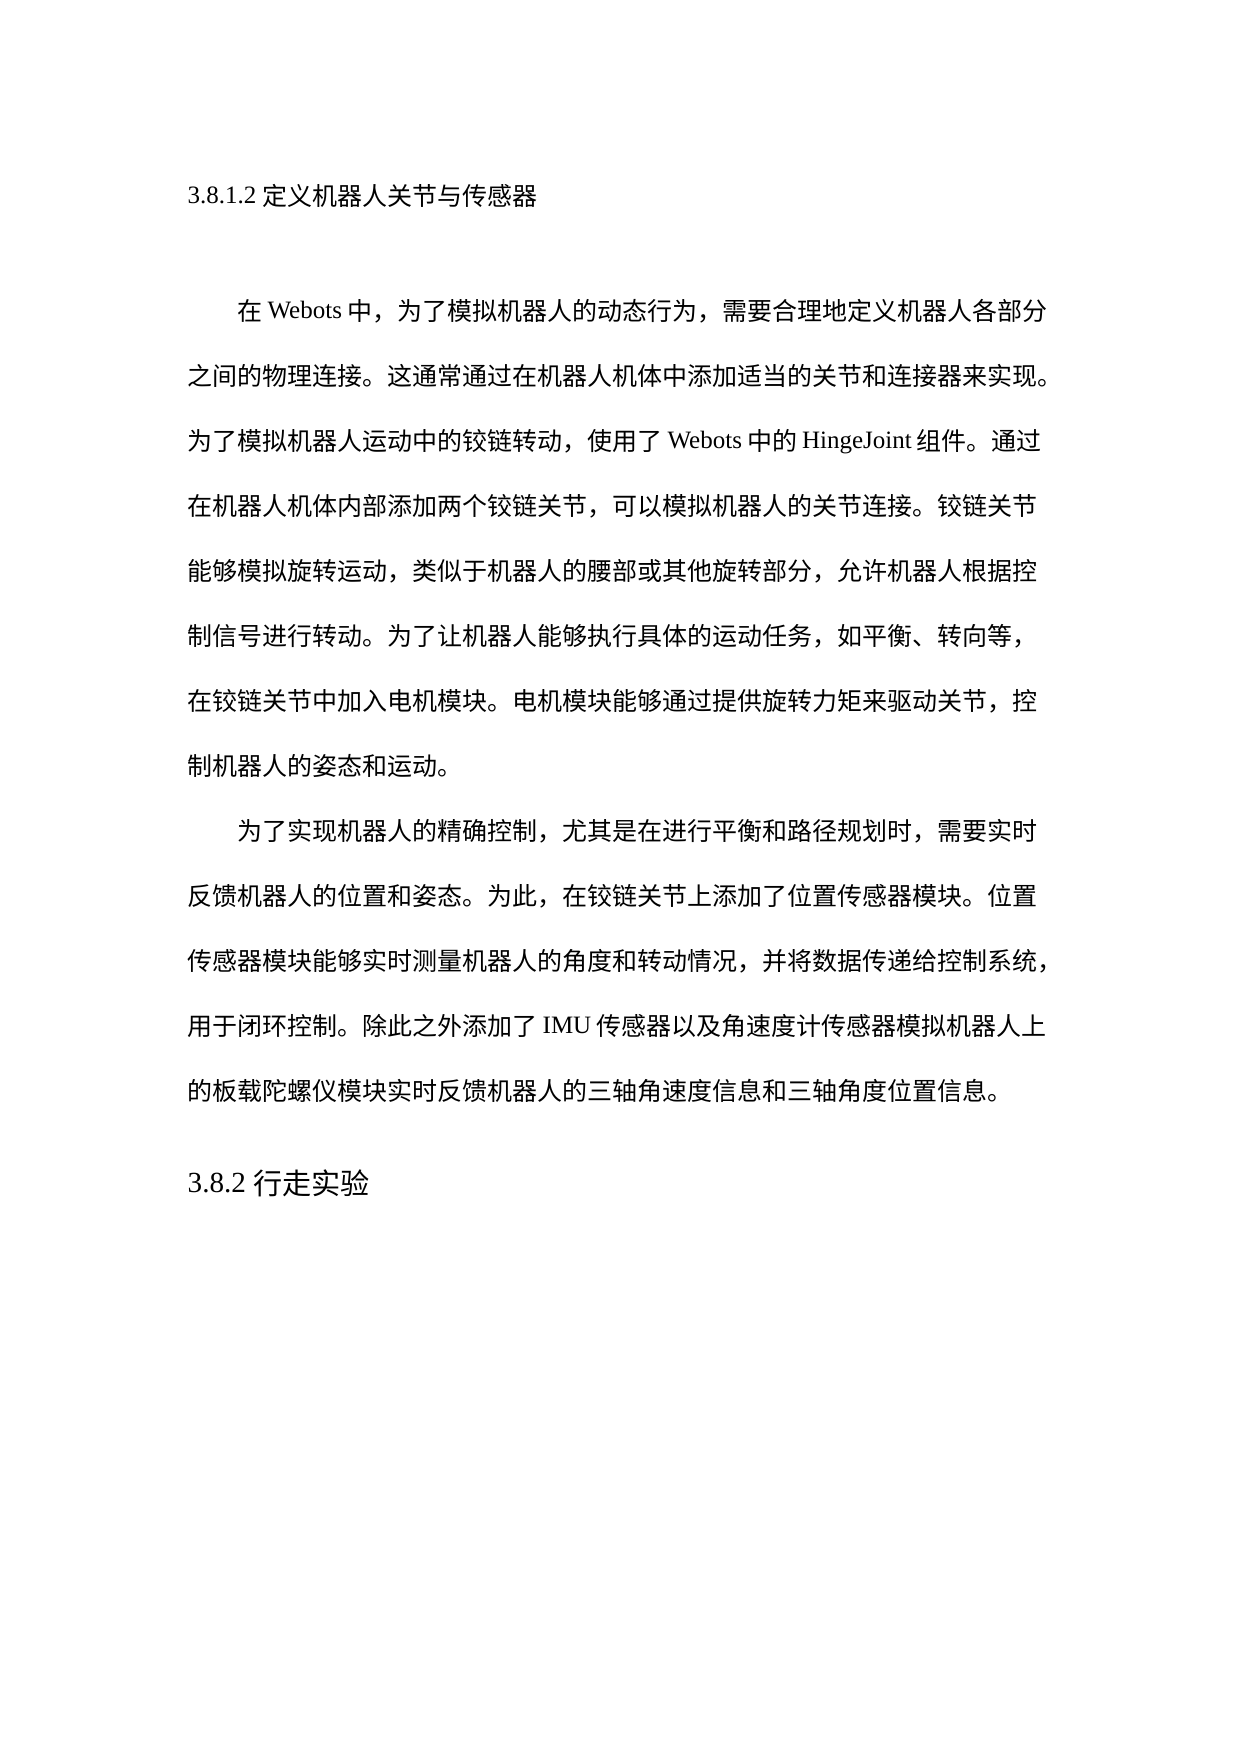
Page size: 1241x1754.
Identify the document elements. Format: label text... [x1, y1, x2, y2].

text 为了实现机器人的精确控制，尤其是在进行平衡和路径规划时，需要实时反馈机器人的位置和姿态。为此，在铰链关节上添加了位置传感器模块。位置传感器模块能够实时测量机器人的角度和转动情况，并将数据传递给控制系统，用于闭环控制。除此之外添加了IMU传感器以及角速度计传感器模拟机器人上的板载陀螺仪模块实时反馈机器人的三轴角速度信息和三轴角度位置信息。 [187, 797, 1053, 1122]
text 在Webots中，为了模拟机器人的动态行为，需要合理地定义机器人各部分之间的物理连接。这通常通过在机器人机体中添加适当的关节和连接器来实现。为了模拟机器人运动中的铰链转动，使用了Webots中的HingeJoint组件。通过在机器人机体内部添加两个铰链关节，可以模拟机器人的关节连接。铰链关节能够模拟旋转运动，类似于机器人的腰部或其他旋转部分，允许机器人根据控制信号进行转动。为了让机器人能够执行具体的运动任务，如平衡、转向等，在铰链关节中加入电机模块。电机模块能够通过提供旋转力矩来驱动关节，控制机器人的姿态和运动。 [187, 277, 1053, 797]
subtitle 定义机器人关节与传感器 [187, 162, 1053, 227]
subtitle 行走实验 [187, 1149, 1053, 1214]
